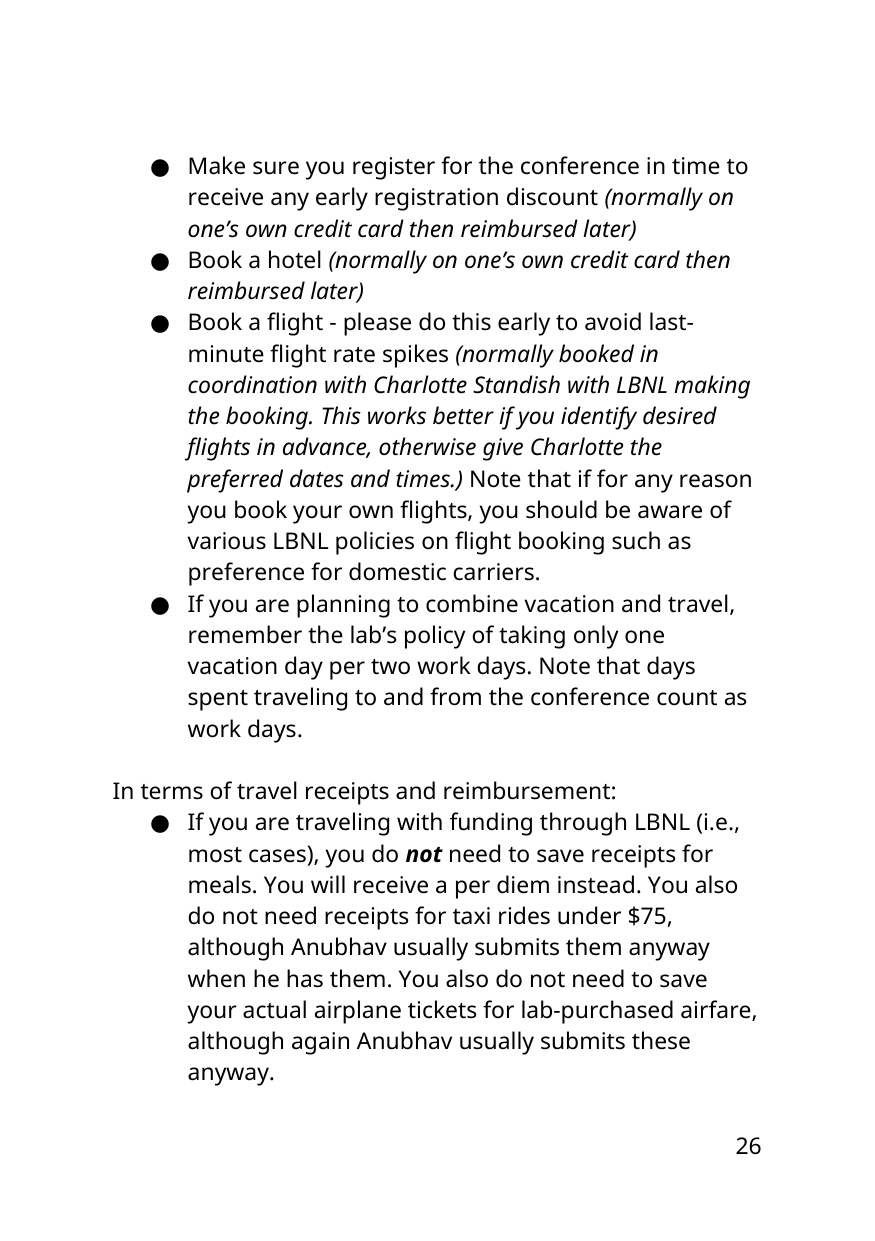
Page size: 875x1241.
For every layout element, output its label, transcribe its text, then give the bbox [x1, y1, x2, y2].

text In terms of travel receipts and reimbursement: [112, 775, 762, 806]
list If you are traveling with funding through LBNL (i.e., most cases), you do not need to save receipts for meals. You will receive a per diem instead. You also do not need receipts for taxi rides under $75, although Anubhav usually submits them anyway when he has them. You also do not need to save your actual airplane tickets for lab-purchased airfare, although again Anubhav usually submits these anyway. [150, 806, 762, 1087]
list Book a hotel (normally on one’s own credit card then reimbursed later) [150, 244, 762, 306]
list Make sure you register for the conference in time to receive any early registration discount (normally on one’s own credit card then reimbursed later) [150, 150, 762, 244]
list Book a flight - please do this early to avoid last-minute flight rate spikes (normally booked in coordination with Charlotte Standish with LBNL making the booking. This works better if you identify desired flights in advance, otherwise give Charlotte the preferred dates and times.) Note that if for any reason you book your own flights, you should be aware of various LBNL policies on flight booking such as preference for domestic carriers. [150, 306, 762, 587]
list If you are planning to combine vacation and travel, remember the lab’s policy of taking only one vacation day per two work days. Note that days spent traveling to and from the conference count as work days. [150, 587, 762, 744]
